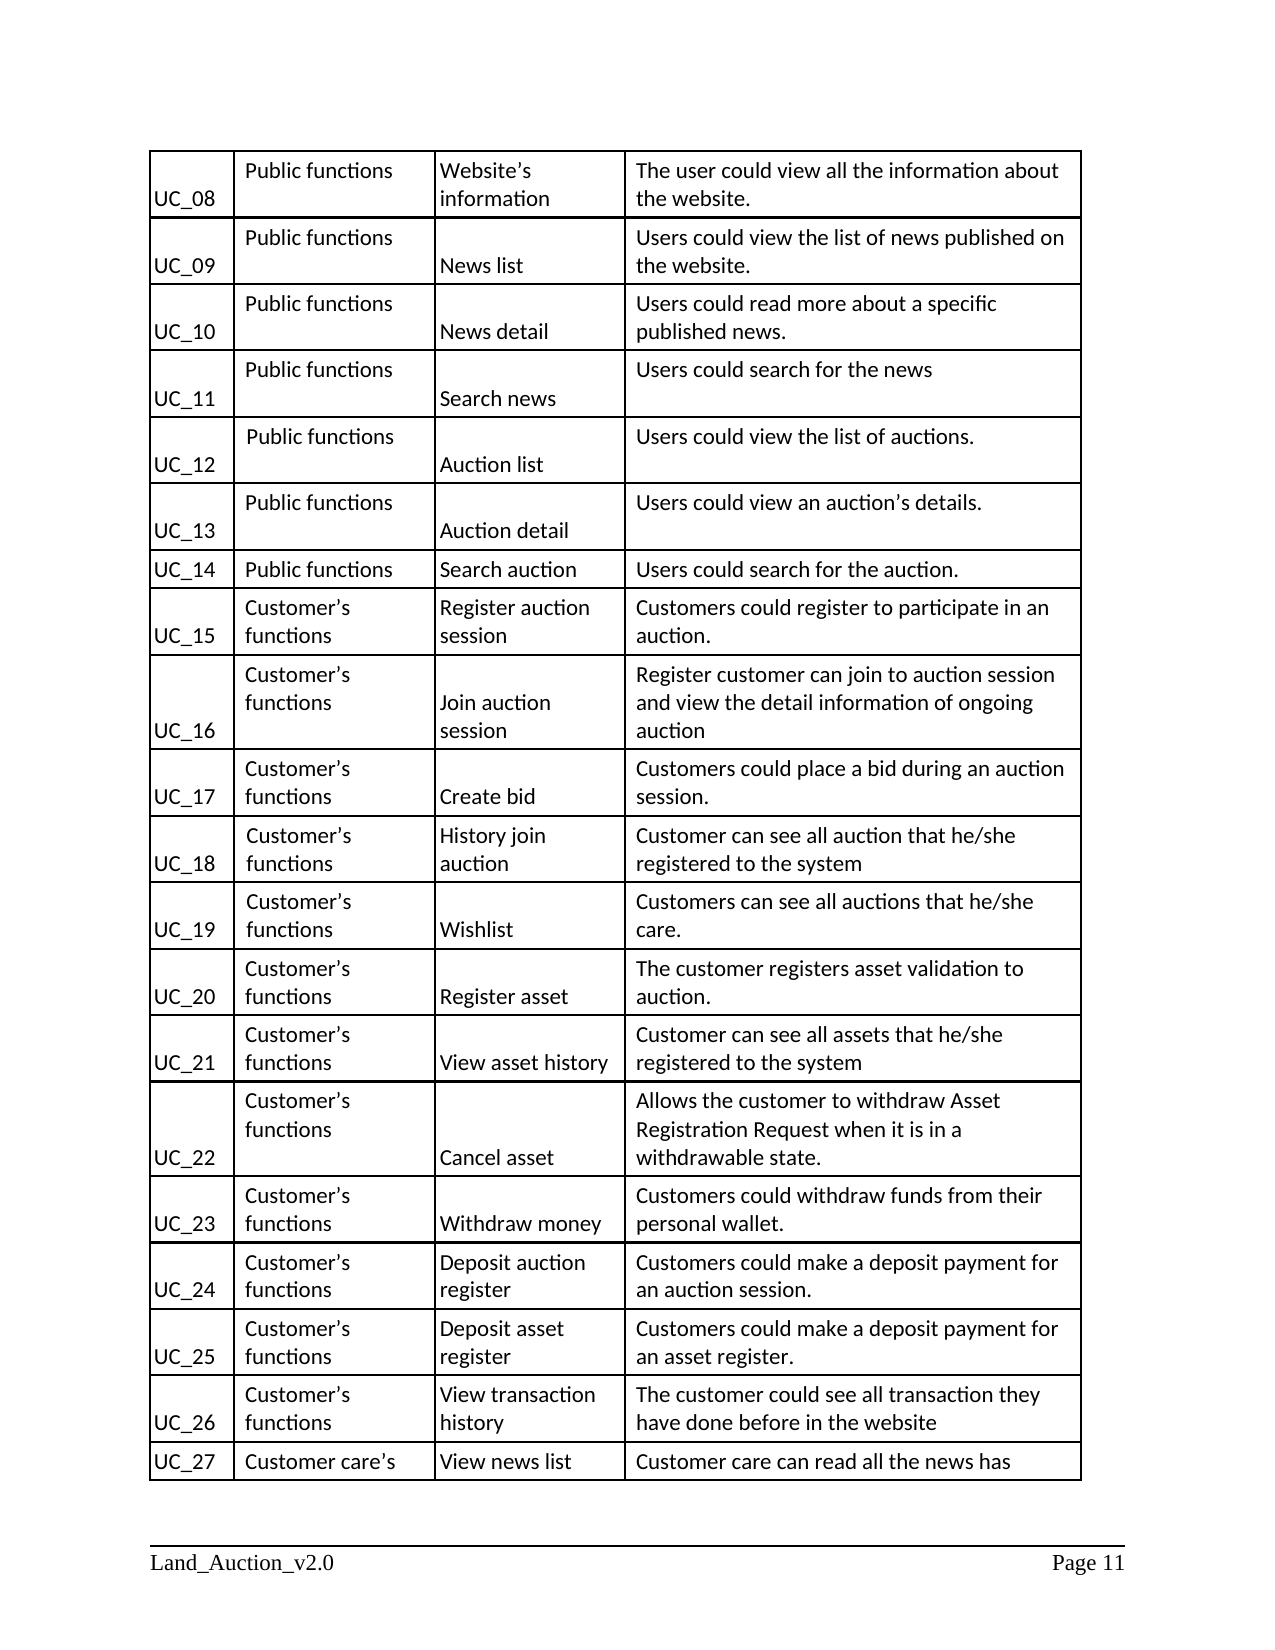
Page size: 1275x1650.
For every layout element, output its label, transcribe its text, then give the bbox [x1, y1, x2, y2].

table_cell Cancel asset [436, 1083, 624, 1175]
table_cell Customer’s functions [235, 1310, 434, 1374]
table_cell Customer’s functions [235, 817, 434, 881]
table_cell Customer’s functions [235, 1083, 434, 1175]
table_cell UC_14 [151, 551, 233, 587]
table_cell UC_22 [151, 1083, 233, 1175]
table_cell Customer’s functions [235, 656, 434, 748]
table_cell News detail [436, 285, 624, 349]
table_cell Wishlist [436, 883, 624, 947]
table_cell Users could read more about a specific published news. [626, 285, 1080, 349]
table_cell Customers could place a bid during an auction session. [626, 750, 1080, 814]
table_cell Auction list [436, 418, 624, 482]
table_cell Search news [436, 351, 624, 416]
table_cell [626, 1443, 1080, 1479]
table_cell Customers could withdraw funds from their personal wallet. [626, 1177, 1080, 1241]
table_cell UC_25 [151, 1310, 233, 1374]
table_cell Create bid [436, 750, 624, 814]
table_cell Users could view the list of auctions. [626, 418, 1080, 482]
table_cell Register asset [436, 950, 624, 1014]
table_cell Users could view an auction’s details. [626, 484, 1080, 549]
table_cell UC_23 [151, 1177, 233, 1241]
table_cell UC_26 [151, 1376, 233, 1441]
table_cell Public functions [235, 551, 434, 587]
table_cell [235, 1443, 434, 1479]
table_cell Public functions [235, 484, 434, 549]
table_cell UC_13 [151, 484, 233, 549]
table_cell Search auction [436, 551, 624, 587]
table_cell Public functions [235, 152, 434, 216]
table_cell Register customer can join to auction session and view the detail information of ongoing auction [626, 656, 1080, 748]
table_cell UC_27 [151, 1443, 233, 1479]
table_cell View asset history [436, 1016, 624, 1080]
table_cell Users could search for the news [626, 351, 1080, 416]
table_cell Deposit auction register [436, 1244, 624, 1308]
table_cell UC_16 [151, 656, 233, 748]
table_cell Customer can see all auction that he/she registered to the system [626, 817, 1080, 881]
table_cell Public functions [235, 219, 434, 283]
table_cell Customers could register to participate in an auction. [626, 589, 1080, 654]
table_cell UC_21 [151, 1016, 233, 1080]
table_cell The customer could see all transaction they have done before in the website [626, 1376, 1080, 1441]
table_cell Customer’s functions [235, 750, 434, 814]
table_cell View transaction history [436, 1376, 624, 1441]
table_cell Allows the customer to withdraw Asset Registration Request when it is in a withdrawable state. [626, 1083, 1080, 1175]
table_cell Website’s information [436, 152, 624, 216]
table_cell Deposit asset register [436, 1310, 624, 1374]
table_cell History join auction [436, 817, 624, 881]
table_cell UC_20 [151, 950, 233, 1014]
table_cell News list [436, 219, 624, 283]
table_cell Withdraw money [436, 1177, 624, 1241]
table_cell Customer’s functions [235, 883, 434, 947]
table_cell Customer’s functions [235, 950, 434, 1014]
table_cell UC_12 [151, 418, 233, 482]
table_cell UC_19 [151, 883, 233, 947]
table_cell UC_10 [151, 285, 233, 349]
table_cell The user could view all the information about the website. [626, 152, 1080, 216]
table_cell Customer’s functions [235, 1244, 434, 1308]
table_cell UC_09 [151, 219, 233, 283]
table_cell Join auction session [436, 656, 624, 748]
table_cell UC_17 [151, 750, 233, 814]
table_cell UC_08 [151, 152, 233, 216]
table_cell UC_15 [151, 589, 233, 654]
table_cell Customer’s functions [235, 589, 434, 654]
table_cell Auction detail [436, 484, 624, 549]
table_cell Customer’s functions [235, 1376, 434, 1441]
table_cell Public functions [235, 418, 434, 482]
table_cell Register auction session [436, 589, 624, 654]
table_cell Users could search for the auction. [626, 551, 1080, 587]
table_cell Customers can see all auctions that he/she care. [626, 883, 1080, 947]
table_cell Customer’s functions [235, 1177, 434, 1241]
table_cell UC_11 [151, 351, 233, 416]
table_cell View news list [436, 1443, 624, 1479]
table_cell Customers could make a deposit payment for an auction session. [626, 1244, 1080, 1308]
table_cell UC_18 [151, 817, 233, 881]
table_cell Customer can see all assets that he/she registered to the system [626, 1016, 1080, 1080]
table_cell UC_24 [151, 1244, 233, 1308]
table_cell Customer’s functions [235, 1016, 434, 1080]
table_cell The customer registers asset validation to auction. [626, 950, 1080, 1014]
table_cell Public functions [235, 285, 434, 349]
table_cell Users could view the list of news published on the website. [626, 219, 1080, 283]
table_cell Customers could make a deposit payment for an asset register. [626, 1310, 1080, 1374]
table_cell Public functions [235, 351, 434, 416]
